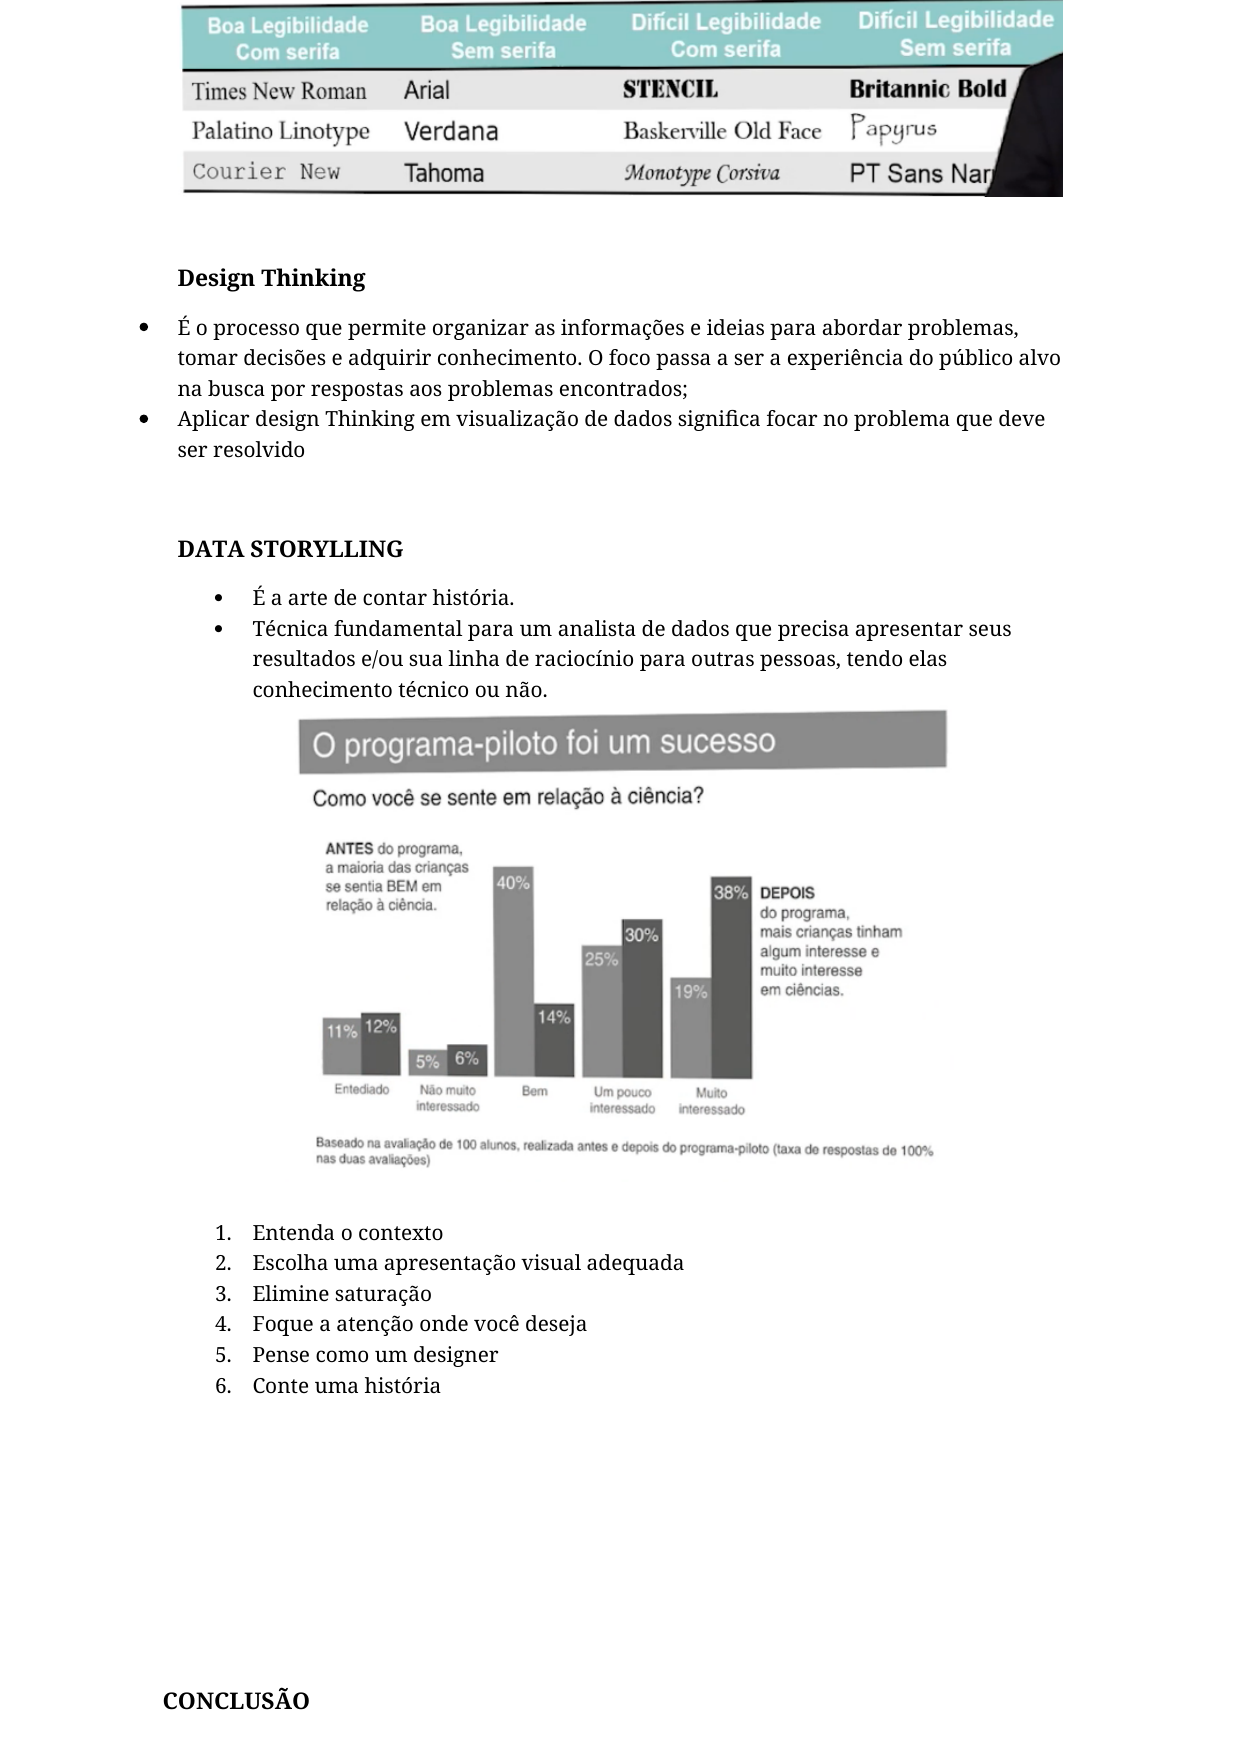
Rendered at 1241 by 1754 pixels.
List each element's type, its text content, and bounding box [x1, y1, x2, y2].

list Aplicar design Thinking em visualização de dados significa focar no problema que deve ser resolvido [140, 404, 1063, 464]
text Design Thinking [177, 262, 1063, 293]
list Pense como um designer [215, 1340, 1063, 1368]
list CONCLUSÃO [162, 1685, 1063, 1716]
list É a arte de contar história. [215, 583, 1063, 612]
text DATA STORYLLING [177, 533, 1063, 564]
list Elimine saturação [215, 1279, 1063, 1307]
list Entenda o contexto [215, 1218, 1063, 1246]
list Escolha uma apresentação visual adequada [215, 1248, 1063, 1277]
picture [285, 705, 971, 1182]
list É o processo que permite organizar as informações e ideias para abordar problemas, tomar decisões e adquirir conhecimento. O foco passa a ser a experiência do público alvo na busca por respostas aos problemas encontrados; [140, 313, 1063, 402]
picture [177, 0, 1063, 197]
list Conte uma história [215, 1371, 1063, 1399]
list Foque a atenção onde você deseja [215, 1309, 1063, 1338]
list Técnica fundamental para um analista de dados que precisa apresentar seus resultados e/ou sua linha de raciocínio para outras pessoas, tendo elas conhecimento técnico ou não. [215, 614, 1063, 704]
